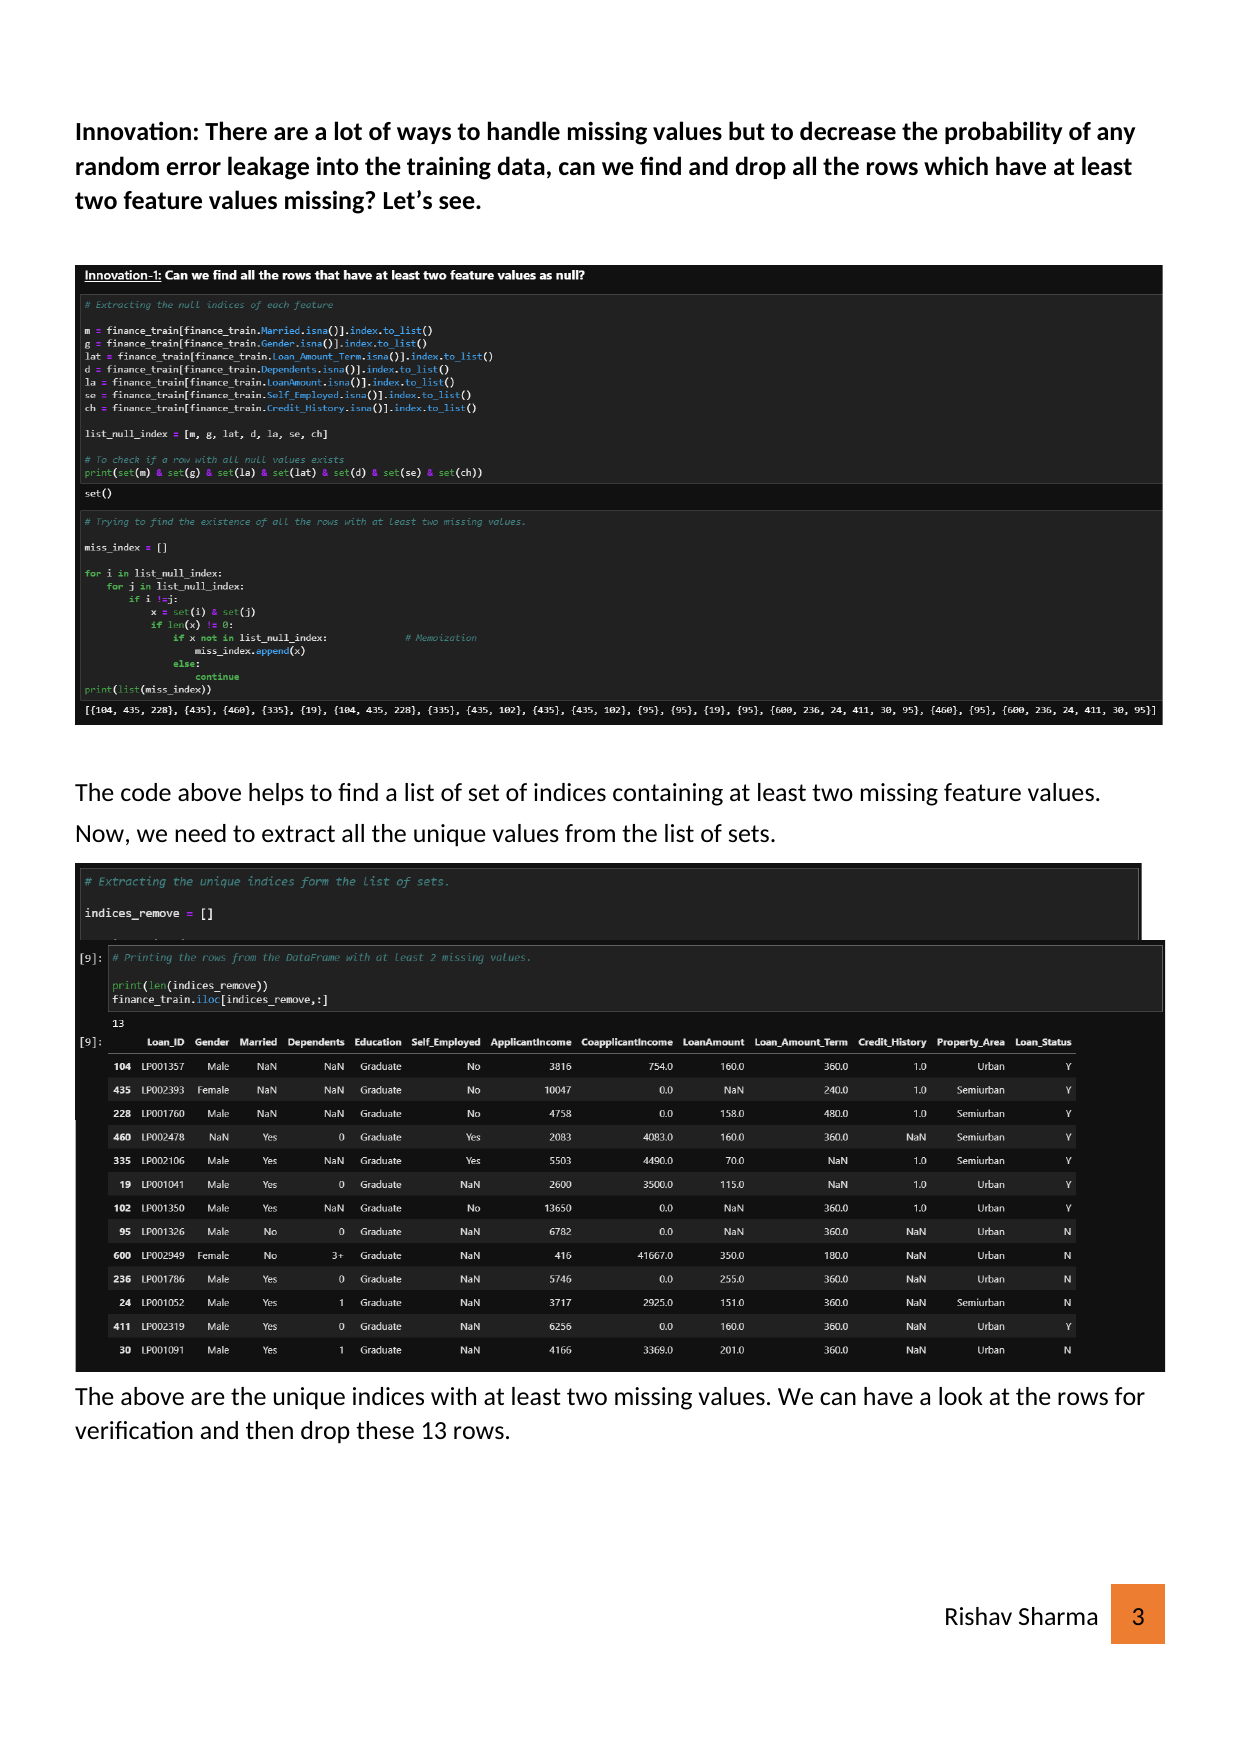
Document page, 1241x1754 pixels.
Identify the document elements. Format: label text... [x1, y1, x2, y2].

picture [75, 265, 1163, 725]
picture [75, 863, 1166, 1372]
text The above are the unique indices with at least two missing values. We can have a look at the rows for verification and then drop these 13 rows. [75, 1372, 1165, 1446]
text Innovation: There are a lot of ways to handle missing values but to decrease the probability of any random error leakage into the training data, can we find and drop all the rows which have at least two feature values missing? Let’s see. [75, 116, 1165, 216]
text The code above helps to find a list of set of indices containing at least two missing feature values. [75, 776, 1165, 808]
text Now, we need to extract all the unique values from the list of sets. [75, 817, 1165, 848]
text The above are the unique indices with at least two missing values. We can have a look at the rows for verification and then drop these 13 rows. [75, 857, 1165, 940]
